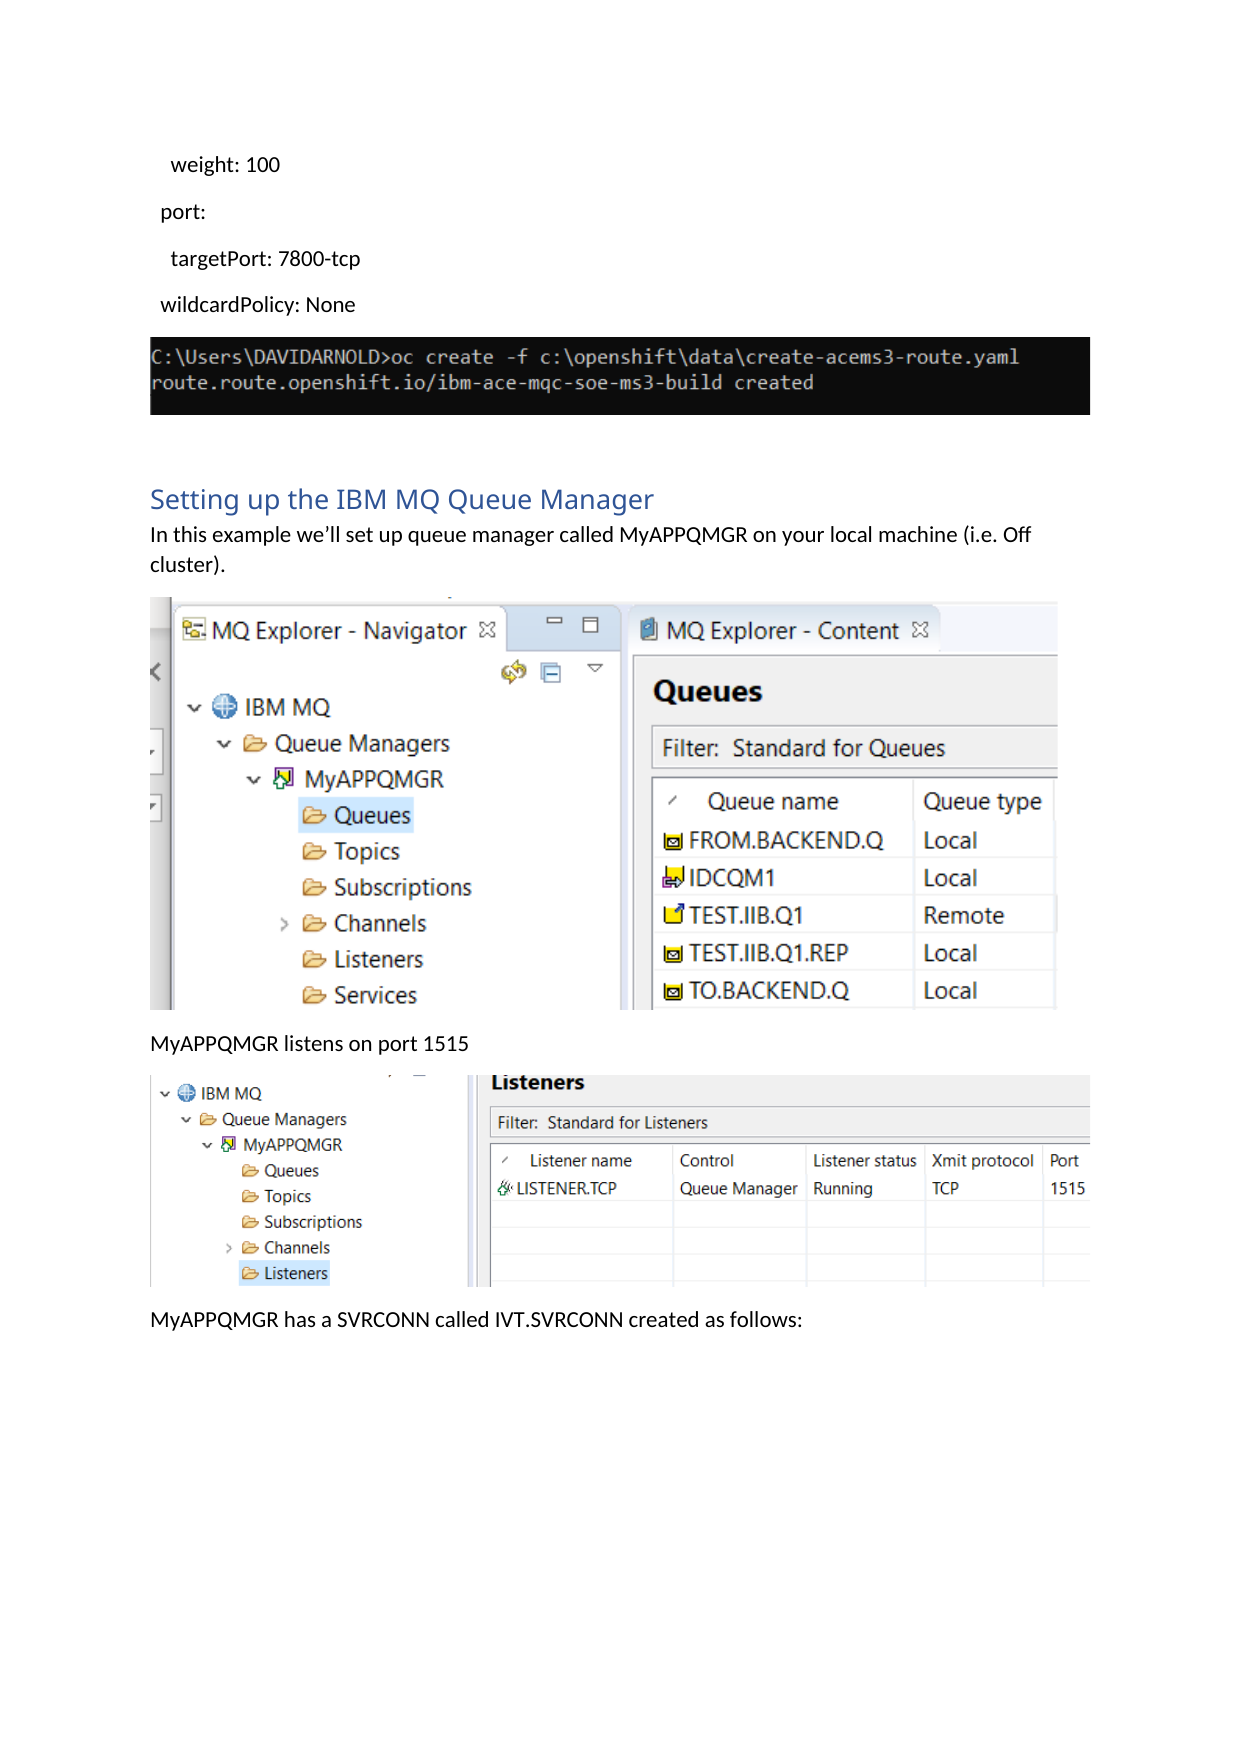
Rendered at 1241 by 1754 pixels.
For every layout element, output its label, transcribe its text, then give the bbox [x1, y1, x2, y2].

picture [150, 1075, 1091, 1287]
subtitle Setting up the IBM MQ Queue Manager [150, 481, 1090, 517]
text weight: 100 [150, 150, 1090, 178]
text MyAPPQMGR listens on port 1515 [150, 1029, 1090, 1057]
text In this example we’ll set up queue manager called MyAPPQMGR on your local machine (i.e. Off cluster). [150, 520, 1090, 579]
text targetPort: 7800-tcp [150, 244, 1090, 272]
text MyAPPQMGR has a SVRCONN called IVT.SVRCONN created as follows: [150, 1306, 1090, 1333]
text wildcardPolicy: None [150, 291, 1090, 319]
text port: [150, 197, 1090, 225]
picture [150, 597, 1058, 1010]
picture [150, 337, 1091, 415]
